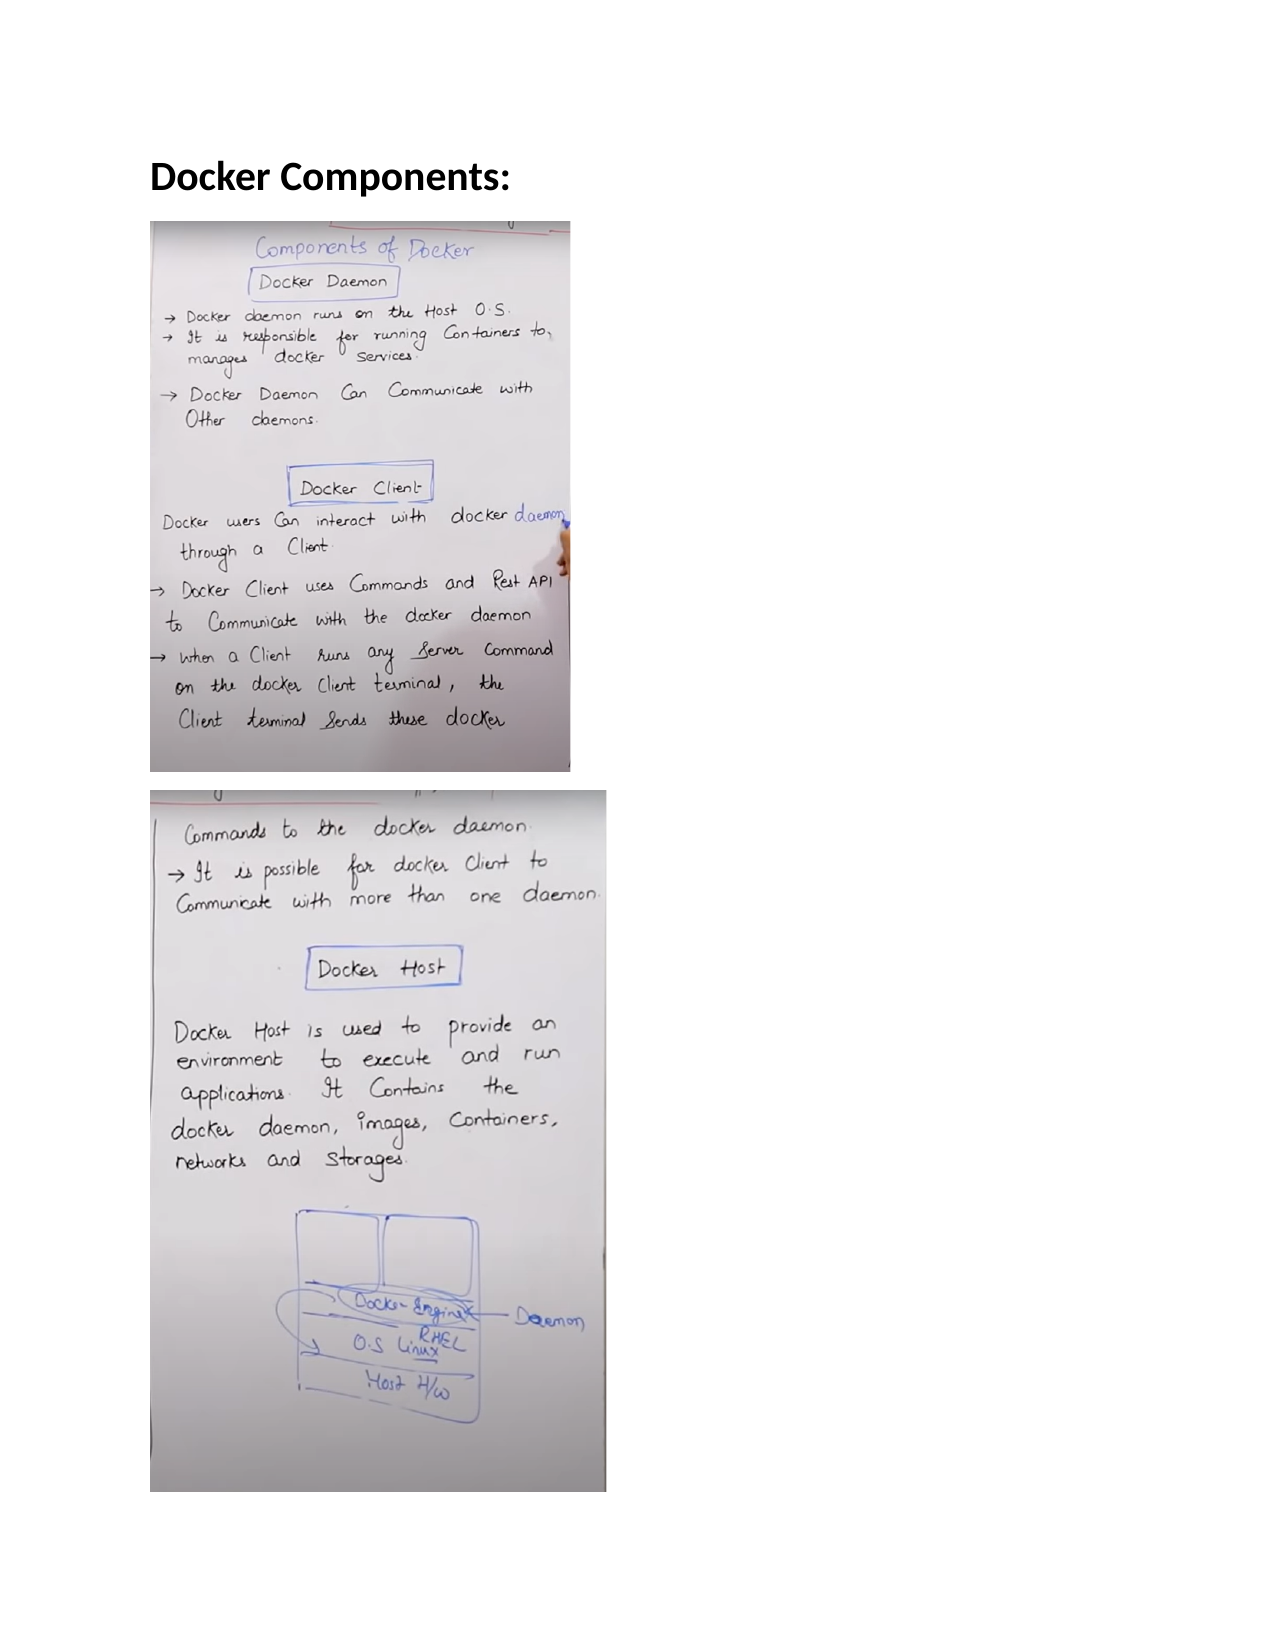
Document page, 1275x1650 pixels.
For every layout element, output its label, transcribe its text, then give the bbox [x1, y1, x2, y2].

picture [150, 790, 607, 1492]
picture [150, 221, 571, 772]
text Docker Components: [150, 150, 1125, 201]
